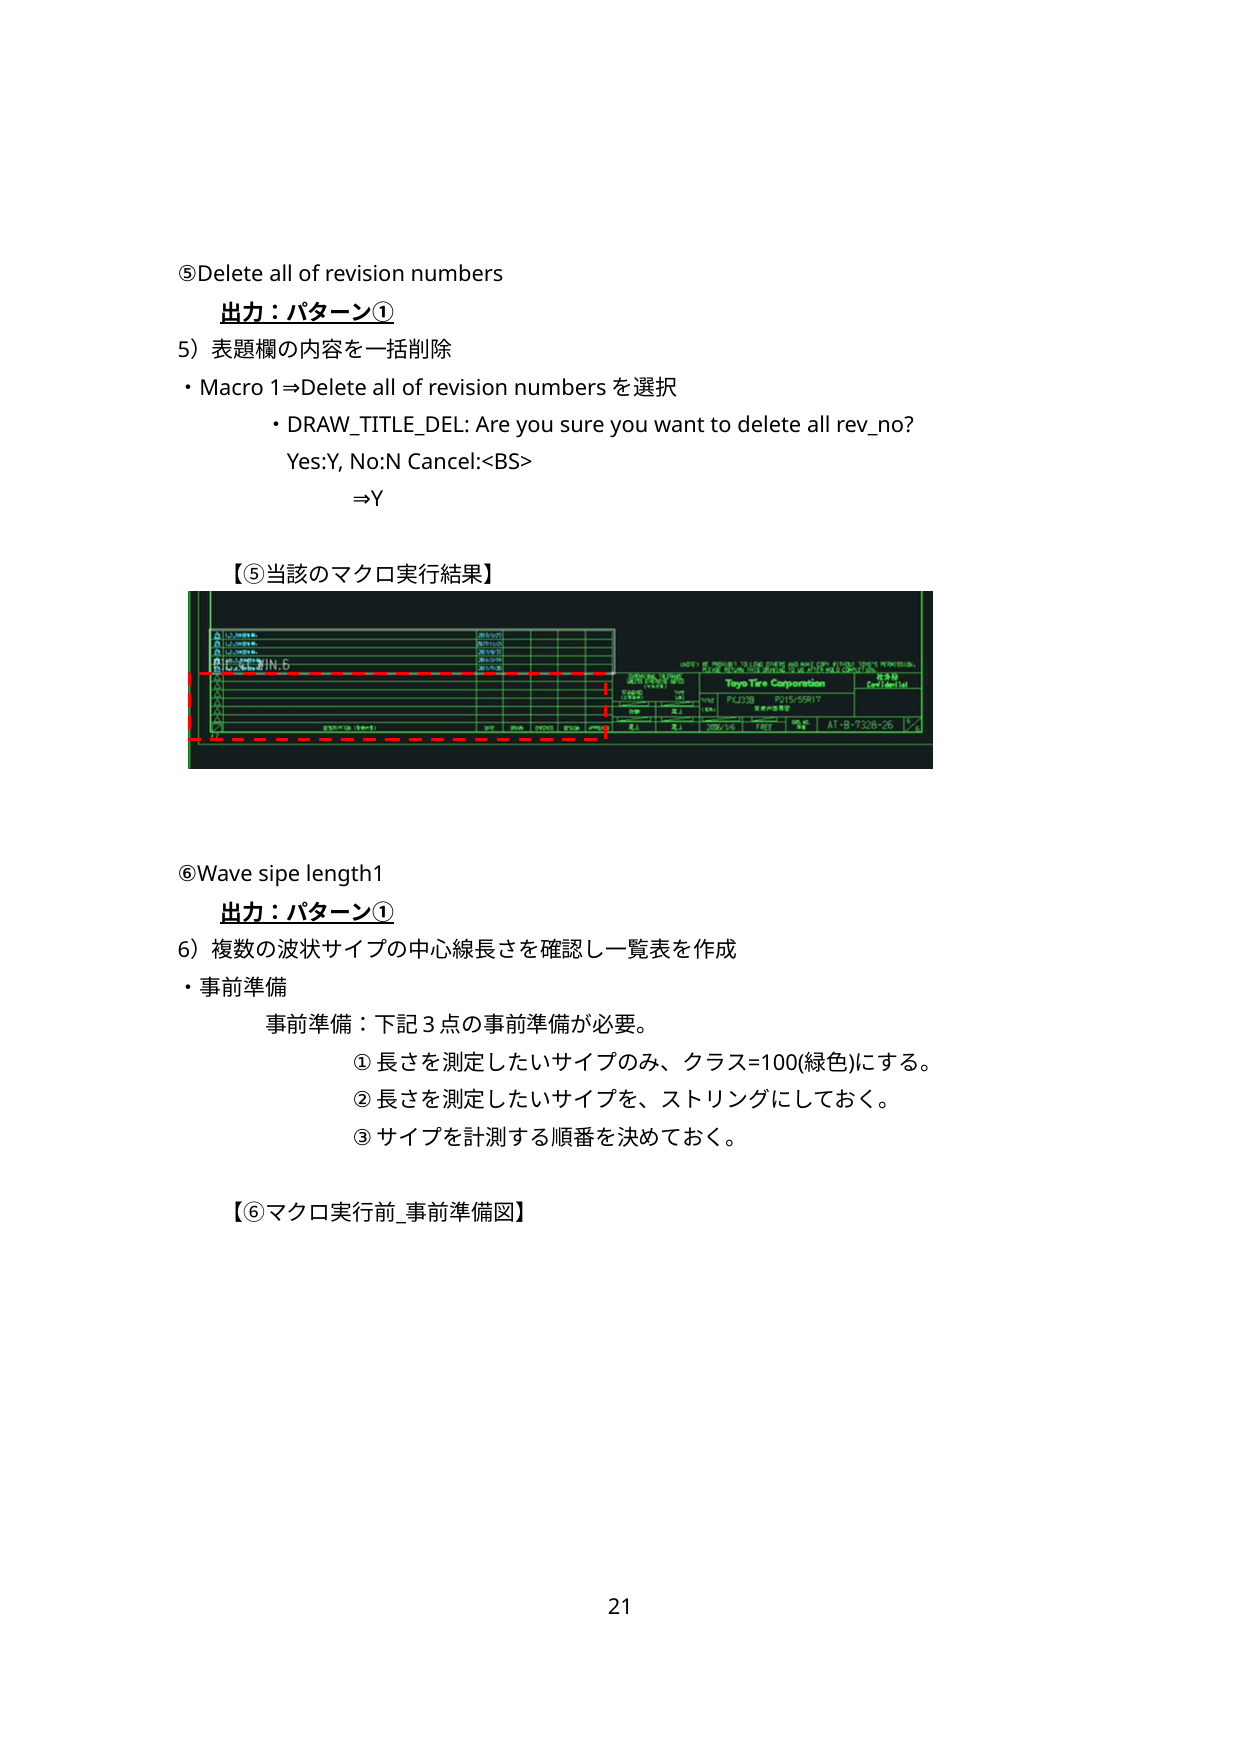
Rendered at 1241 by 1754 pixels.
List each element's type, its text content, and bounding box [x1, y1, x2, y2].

text ・DRAW_TITLE_DEL: Are you sure you want to delete all rev_no? [177, 404, 1063, 442]
text ③サイプを計測する順番を決めておく。 [177, 1117, 1063, 1154]
text ⇒Y [177, 479, 1063, 517]
text ⑥Wave sipe length1 [177, 854, 1063, 892]
subtitle 6）複数の波状サイプの中心線長さを確認し一覧表を作成 [177, 929, 1063, 967]
text 出力：パターン① [177, 892, 1063, 929]
text 【⑤当該のマクロ実行結果】 [177, 554, 1063, 592]
picture [188, 591, 933, 769]
text 事前準備：下記3点の事前準備が必要。 [177, 1004, 1063, 1042]
text 出力：パターン① [177, 292, 1063, 329]
text ・事前準備 [177, 967, 1063, 1004]
text Yes:Y, No:N Cancel:<BS> [265, 442, 1063, 479]
text 【⑥マクロ実行前_事前準備図】 [177, 1192, 1063, 1229]
text ②長さを測定したいサイプを、ストリングにしておく。 [177, 1079, 1063, 1117]
text ・Macro 1⇒Delete all of revision numbersを選択 [177, 367, 1063, 404]
subtitle 5）表題欄の内容を一括削除 [177, 329, 1063, 367]
text ①長さを測定したいサイプのみ、クラス=100(緑色)にする。 [177, 1042, 1063, 1079]
text ⑤Delete all of revision numbers [177, 254, 1063, 292]
